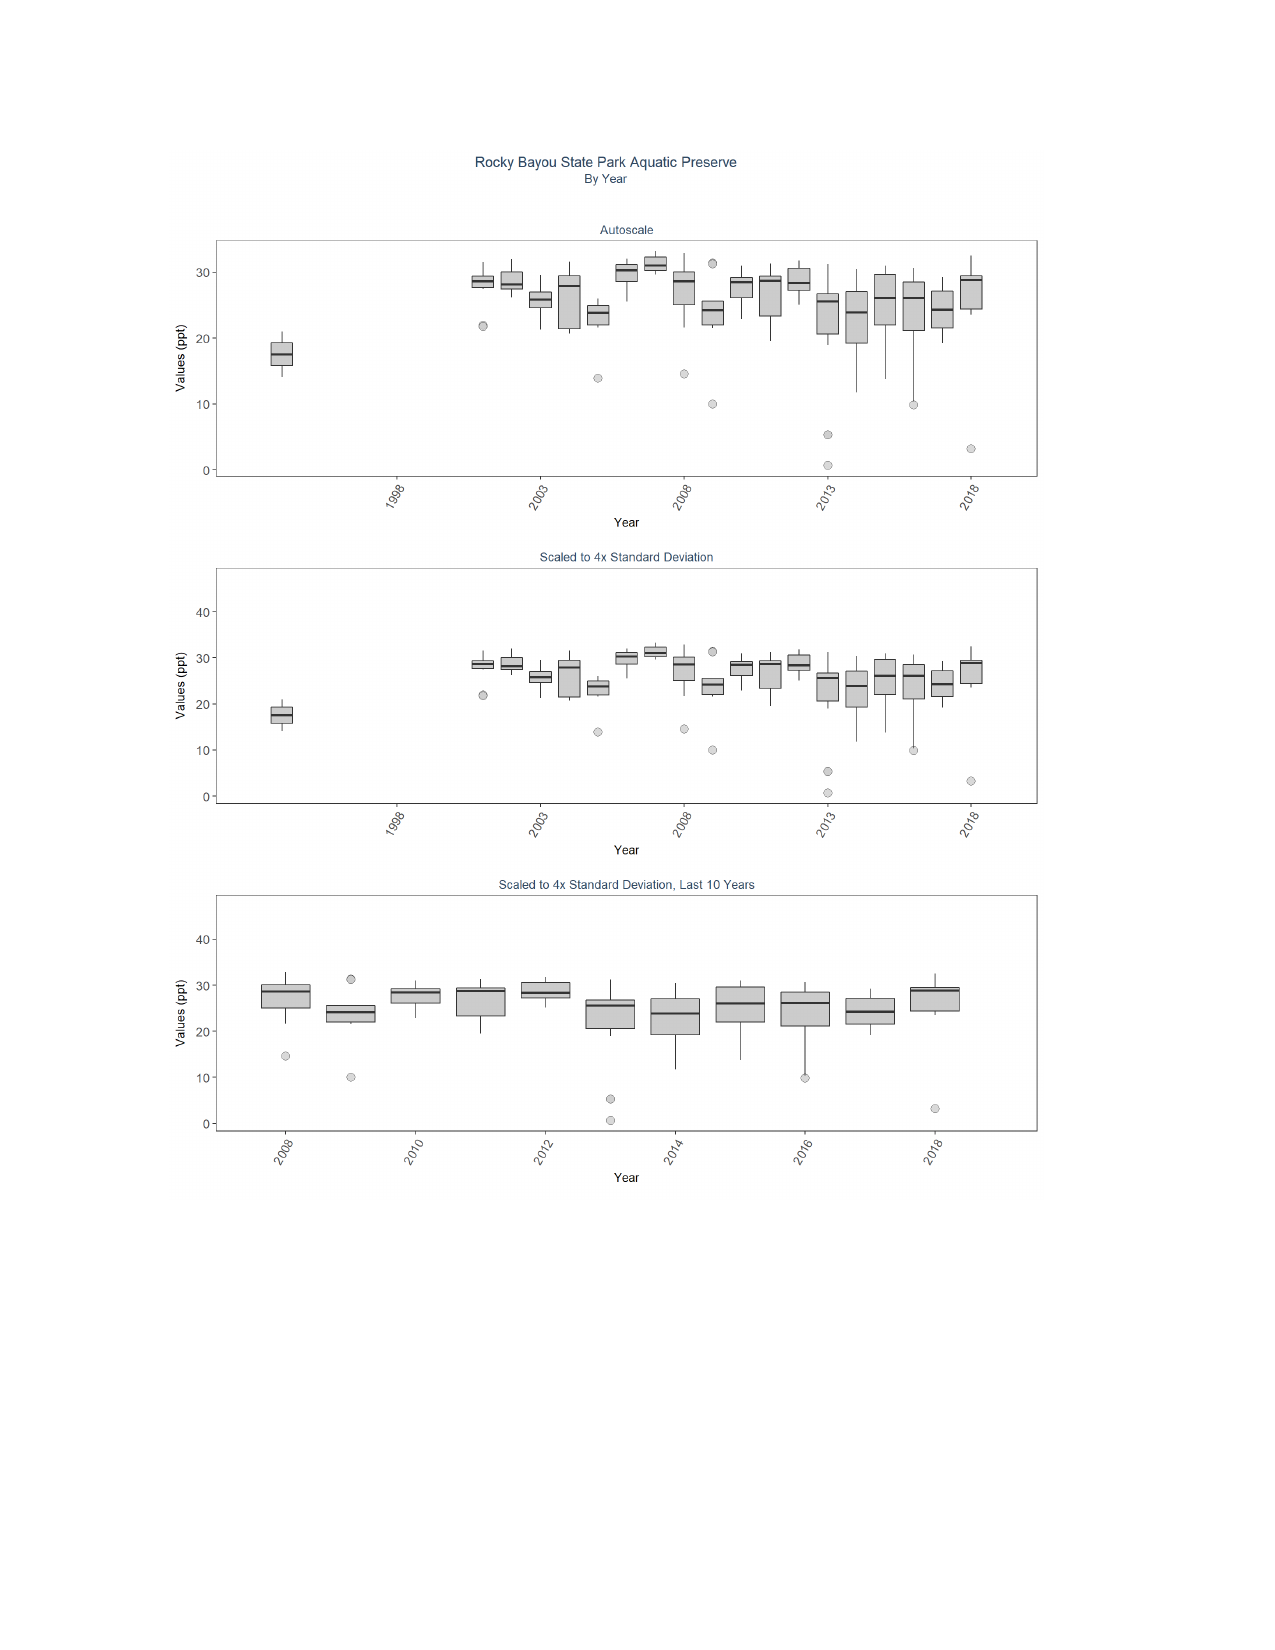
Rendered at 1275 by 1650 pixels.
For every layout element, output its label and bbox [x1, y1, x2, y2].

picture [168, 150, 1044, 1200]
